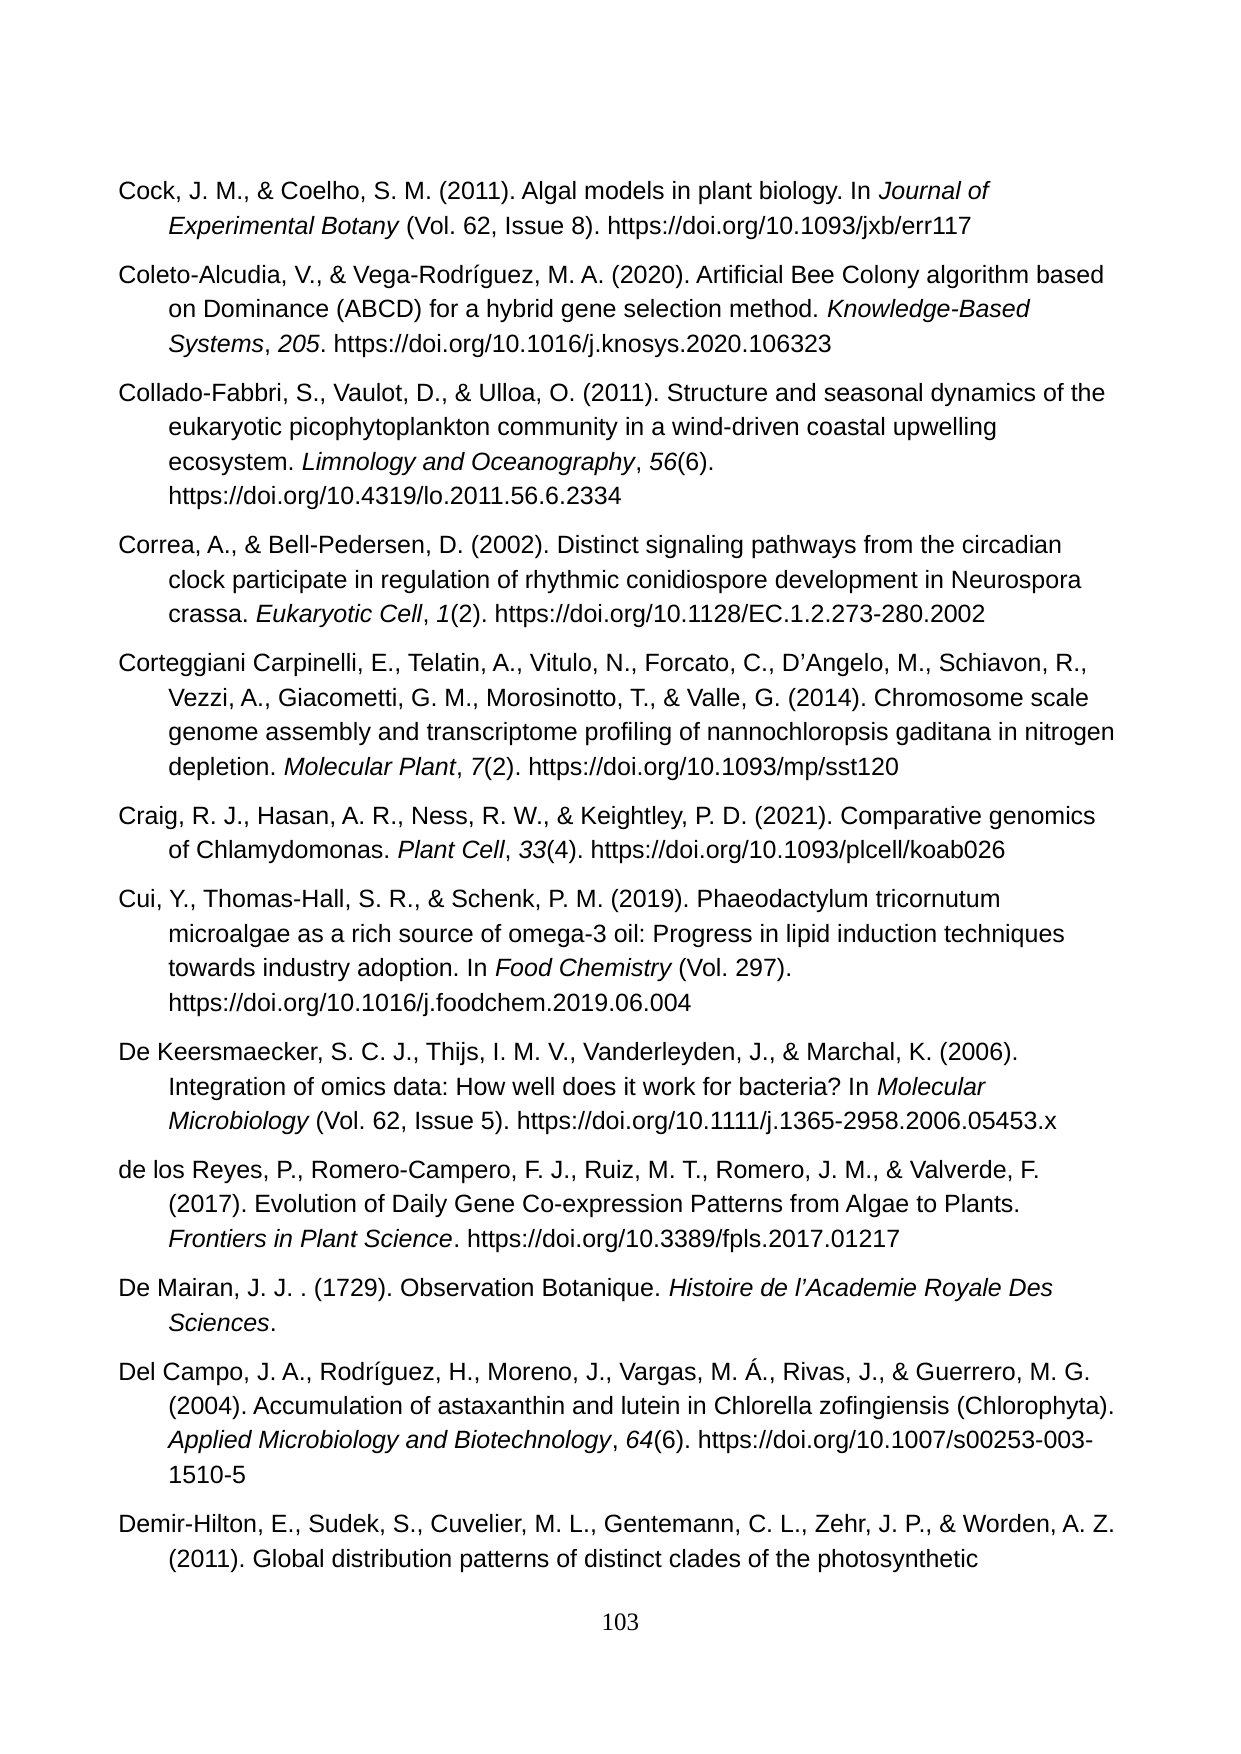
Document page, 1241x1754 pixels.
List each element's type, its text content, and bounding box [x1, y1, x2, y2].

text Craig, R. J., Hasan, A. R., Ness, R. W., & Keightley, P. D. (2021). Comparative genomics of Chlamydomonas. Plant Cell, 33(4). https://doi.org/10.1093/plcell/koab026 [118, 801, 1122, 864]
text Coleto-Alcudia, V., & Vega-Rodríguez, M. A. (2020). Artificial Bee Colony algorithm based on Dominance (ABCD) for a hybrid gene selection method. Knowledge-Based Systems, 205. https://doi.org/10.1016/j.knosys.2020.106323 [118, 260, 1122, 358]
text Corteggiani Carpinelli, E., Telatin, A., Vitulo, N., Forcato, C., D’Angelo, M., Schiavon, R., Vezzi, A., Giacometti, G. M., Morosinotto, T., & Valle, G. (2014). Chromosome scale genome assembly and transcriptome profiling of nannochloropsis gaditana in nitrogen depletion. Molecular Plant, 7(2). https://doi.org/10.1093/mp/sst120 [118, 648, 1122, 781]
text Correa, A., & Bell-Pedersen, D. (2002). Distinct signaling pathways from the circadian clock participate in regulation of rhythmic conidiospore development in Neurospora crassa. Eukaryotic Cell, 1(2). https://doi.org/10.1128/EC.1.2.273-280.2002 [118, 530, 1122, 628]
text De Keersmaecker, S. C. J., Thijs, I. M. V., Vanderleyden, J., & Marchal, K. (2006). Integration of omics data: How well does it work for bacteria? In Molecular Microbiology (Vol. 62, Issue 5). https://doi.org/10.1111/j.1365-2958.2006.05453.x [118, 1037, 1122, 1135]
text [118, 1509, 1122, 1572]
text de los Reyes, P., Romero-Campero, F. J., Ruiz, M. T., Romero, J. M., & Valverde, F. (2017). Evolution of Daily Gene Co-expression Patterns from Algae to Plants. Frontiers in Plant Science. https://doi.org/10.3389/fpls.2017.01217 [118, 1155, 1122, 1253]
text Cui, Y., Thomas-Hall, S. R., & Schenk, P. M. (2019). Phaeodactylum tricornutum microalgae as a rich source of omega-3 oil: Progress in lipid induction techniques towards industry adoption. In Food Chemistry (Vol. 297). https://doi.org/10.1016/j.foodchem.2019.06.004 [118, 884, 1122, 1017]
text De Mairan, J. J. . (1729). Observation Botanique. Histoire de l’Academie Royale Des Sciences. [118, 1273, 1122, 1336]
text Collado-Fabbri, S., Vaulot, D., & Ulloa, O. (2011). Structure and seasonal dynamics of the eukaryotic picophytoplankton community in a wind-driven coastal upwelling ecosystem. Limnology and Oceanography, 56(6). https://doi.org/10.4319/lo.2011.56.6.2334 [118, 378, 1122, 510]
text Del Campo, J. A., Rodríguez, H., Moreno, J., Vargas, M. Á., Rivas, J., & Guerrero, M. G. (2004). Accumulation of astaxanthin and lutein in Chlorella zofingiensis (Chlorophyta). Applied Microbiology and Biotechnology, 64(6). https://doi.org/10.1007/s00253-003-1510-5 [118, 1357, 1122, 1489]
text Cock, J. M., & Coelho, S. M. (2011). Algal models in plant biology. In Journal of Experimental Botany (Vol. 62, Issue 8). https://doi.org/10.1093/jxb/err117 [118, 176, 1122, 239]
